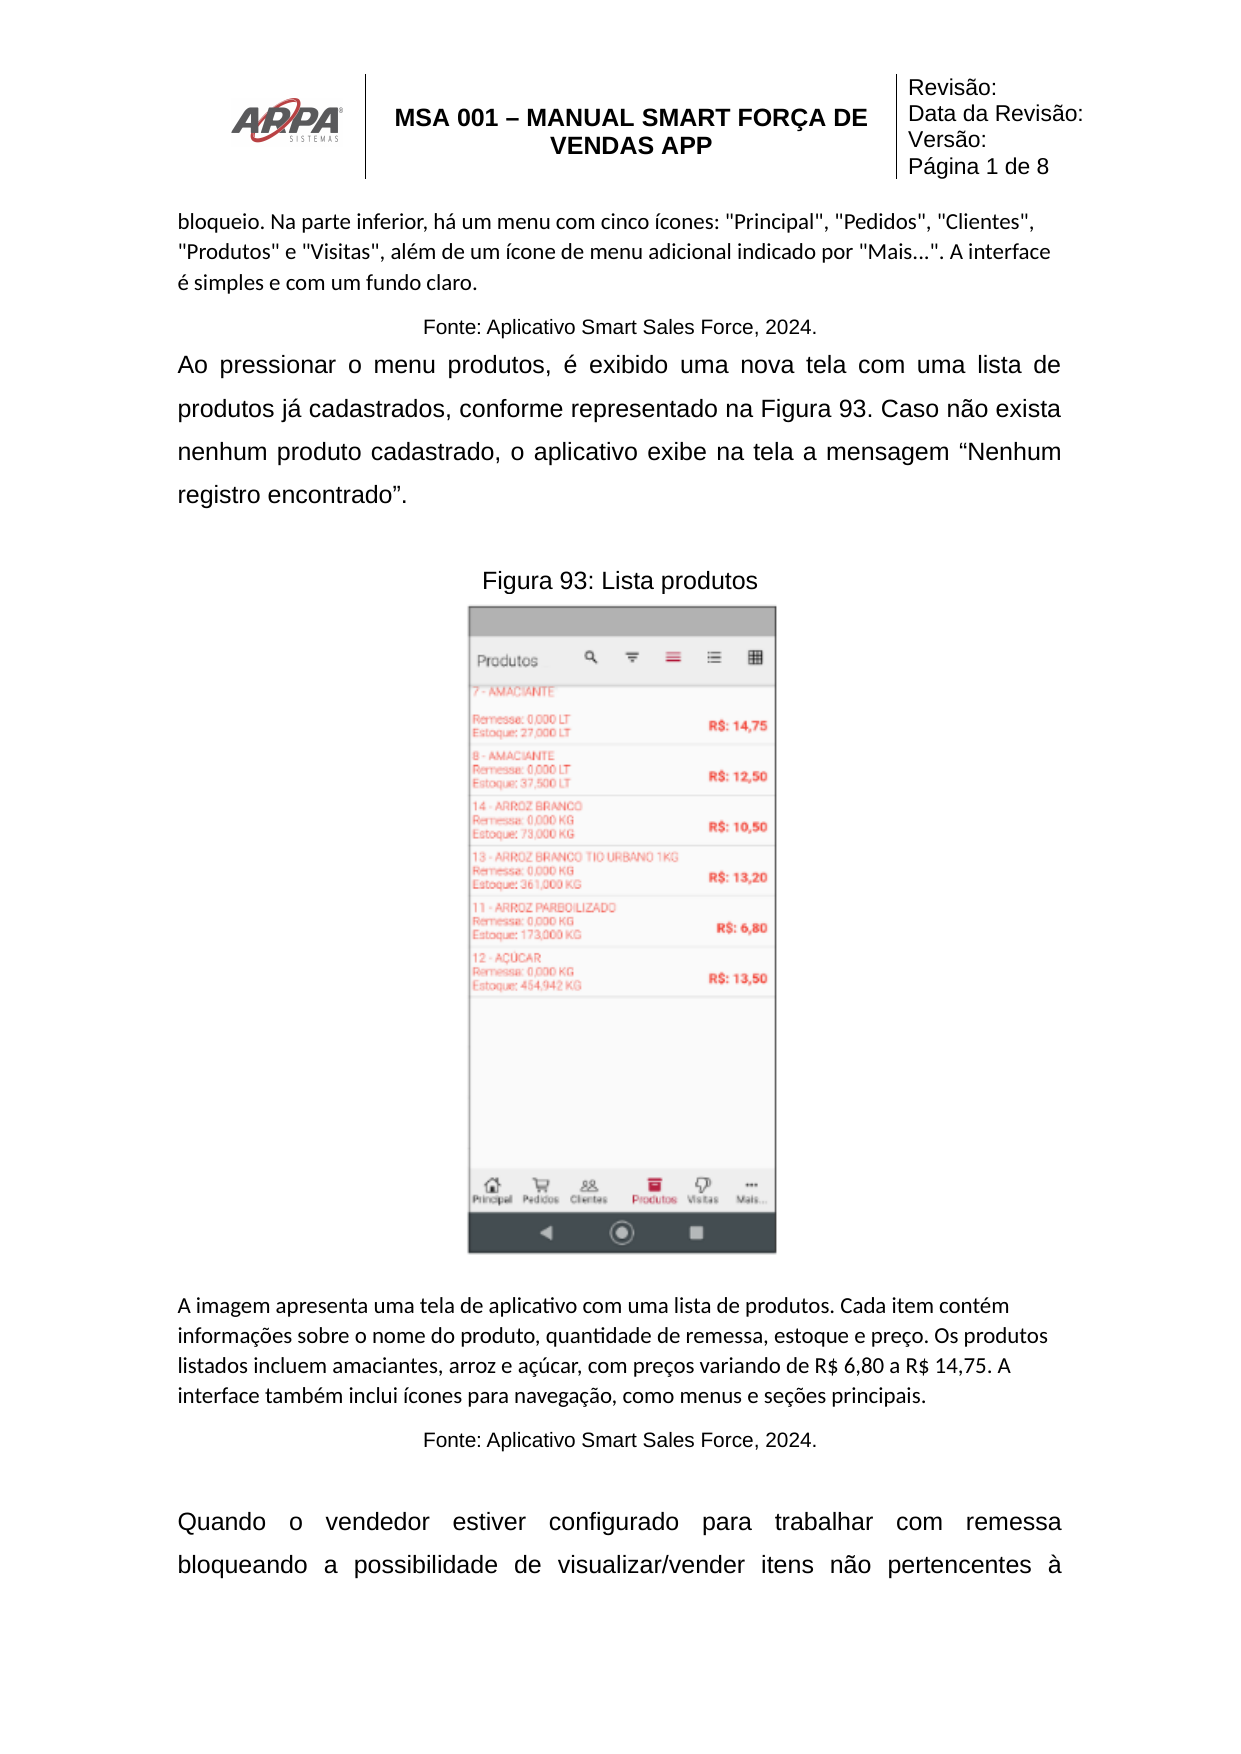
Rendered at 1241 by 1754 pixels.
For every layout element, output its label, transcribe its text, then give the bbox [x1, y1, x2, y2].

list Fonte: Aplicativo Smart Sales Force, 2024. [177, 1428, 1063, 1452]
picture [231, 98, 343, 147]
text A imagem apresenta uma tela de aplicativo com uma lista de produtos. Cada item contém informações sobre o nome do produto, quantidade de remessa, estoque e preço. Os produtos listados incluem amaciantes, arroz e açúcar, com preços variando de R$ 6,80 a R$ 14,75. A interface também inclui ícones para navegação, como menus e seções principais. [177, 1291, 1063, 1409]
list Figura 93: Lista produtos [177, 566, 1063, 595]
list Ao pressionar o menu produtos, é exibido uma nova tela com uma lista de produtos já cadastrados, conforme representado na Figura 93. Caso não exista nenhum produto cadastrado, o aplicativo exibe na tela a mensagem “Nenhum registro encontrado”. [177, 350, 1063, 508]
list Fonte: Aplicativo Smart Sales Force, 2024. [177, 314, 1063, 338]
picture [455, 594, 786, 1261]
